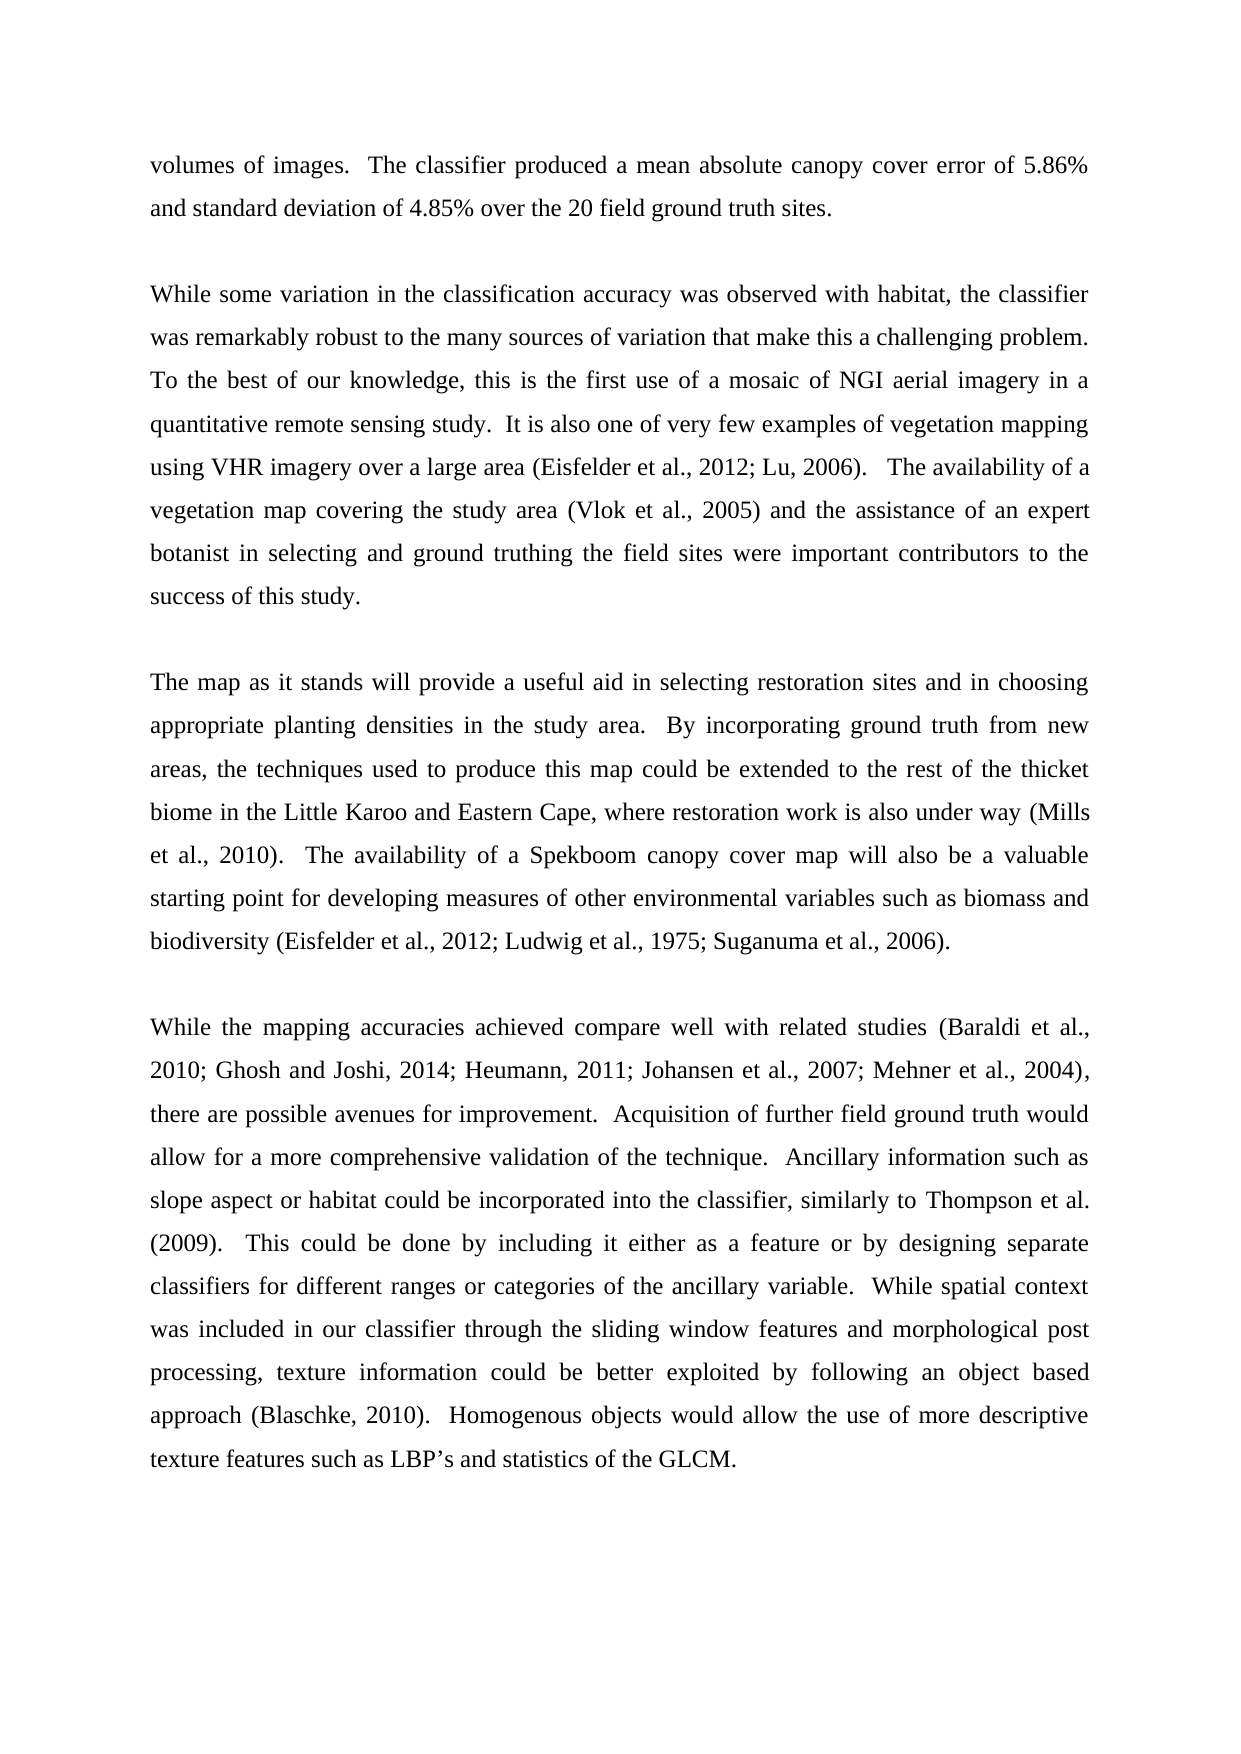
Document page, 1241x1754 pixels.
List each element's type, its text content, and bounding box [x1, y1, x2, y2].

text The map as it stands will provide a useful aid in selecting restoration sites and in choosing appropriate planting densities in the study area. By incorporating ground truth from new areas, the techniques used to produce this map could be extended to the rest of the thicket biome in the Little Karoo and Eastern Cape, where restoration work is also under way (Mills et al., 2010). The availability of a Spekboom canopy cover map will also be a valuable starting point for developing measures of other environmental variables such as biomass and biodiversity (Eisfelder et al., 2012; Ludwig et al., 1975; Suganuma et al., 2006). [150, 667, 1090, 955]
text While the mapping accuracies achieved compare well with related studies (Baraldi et al., 2010; Ghosh and Joshi, 2014; Heumann, 2011; Johansen et al., 2007; Mehner et al., 2004), there are possible avenues for improvement. Acquisition of further field ground truth would allow for a more comprehensive validation of the technique. Ancillary information such as slope aspect or habitat could be incorporated into the classifier, similarly to Thompson et al. (2009). This could be done by including it either as a feature or by designing separate classifiers for different ranges or categories of the ancillary variable. While spatial context was included in our classifier through the sliding window features and morphological post processing, texture information could be better exploited by following an object based approach (Blaschke, 2010). Homogenous objects would allow the use of more descriptive texture features such as LBP’s and statistics of the GLCM. [150, 1012, 1090, 1472]
text While some variation in the classification accuracy was observed with habitat, the classifier was remarkably robust to the many sources of variation that make this a challenging problem. To the best of our knowledge, this is the first use of a mosaic of NGI aerial imagery in a quantitative remote sensing study. It is also one of very few examples of vegetation mapping using VHR imagery over a large area (Eisfelder et al., 2012; Lu, 2006). The availability of a vegetation map covering the study area (Vlok et al., 2005) and the assistance of an expert botanist in selecting and ground truthing the field sites were important contributors to the success of this study. [150, 279, 1090, 610]
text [150, 150, 1090, 222]
